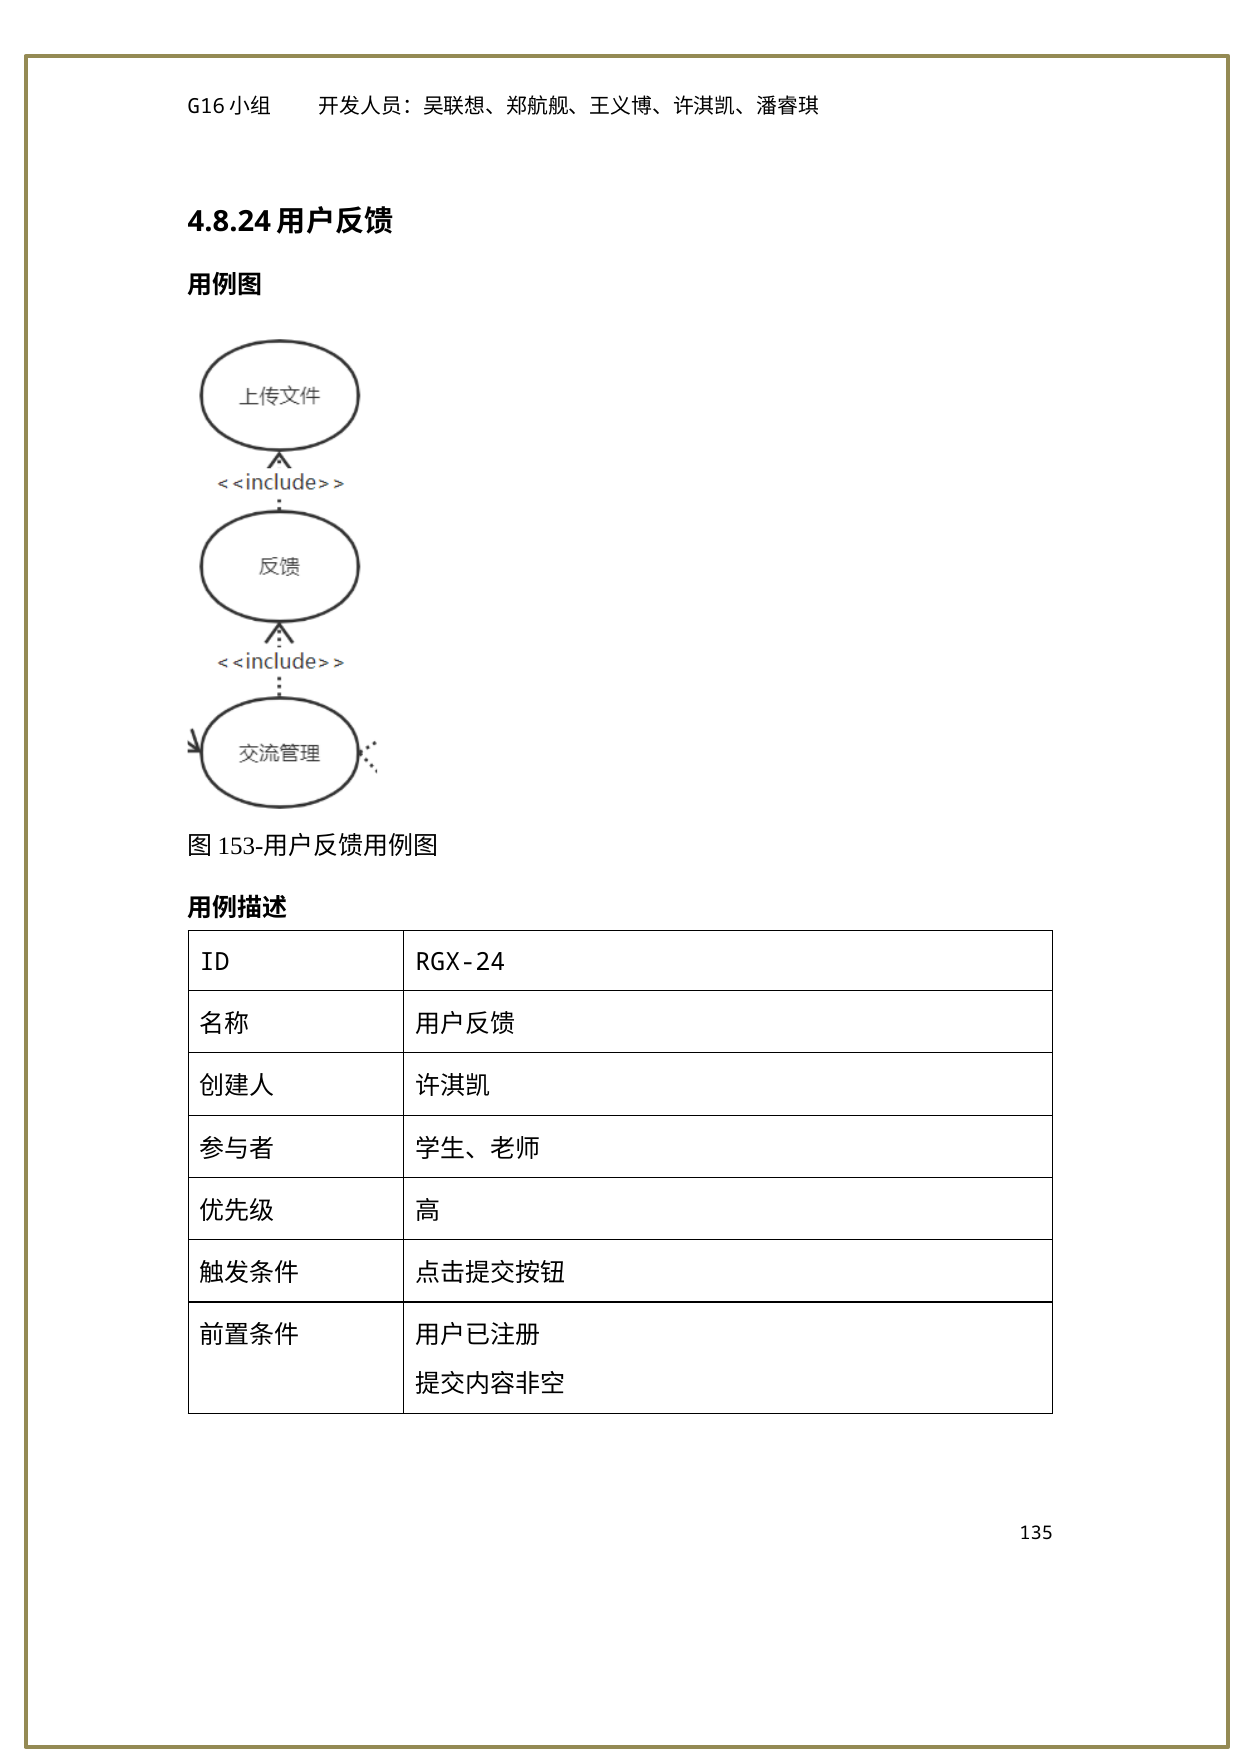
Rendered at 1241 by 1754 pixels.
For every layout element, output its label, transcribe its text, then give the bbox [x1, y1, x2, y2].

table_cell 创建人 [189, 1053, 403, 1114]
table_cell 用户反馈 [404, 991, 1052, 1052]
subtitle 4.8.24用户反馈 [187, 197, 1053, 239]
table_cell 学生、老师 [404, 1116, 1052, 1177]
table_header RGX-24 [404, 931, 1052, 990]
table_cell 高 [404, 1178, 1052, 1239]
table_cell 前置条件 [189, 1303, 403, 1412]
subtitle 用例描述 [187, 887, 1053, 923]
table_cell 名称 [189, 991, 403, 1052]
table_cell 优先级 [189, 1178, 403, 1239]
table_cell 许淇凯 [404, 1053, 1052, 1114]
table_header ID [189, 931, 403, 990]
text 图153-用户反馈用例图 [187, 826, 1053, 862]
table_cell 参与者 [189, 1116, 403, 1177]
picture [187, 313, 378, 814]
table_cell 用户已注册 提交内容非空 [404, 1303, 1052, 1412]
table_cell 触发条件 [189, 1240, 403, 1301]
subtitle 用例图 [187, 264, 1053, 301]
table_cell 点击提交按钮 [404, 1240, 1052, 1301]
